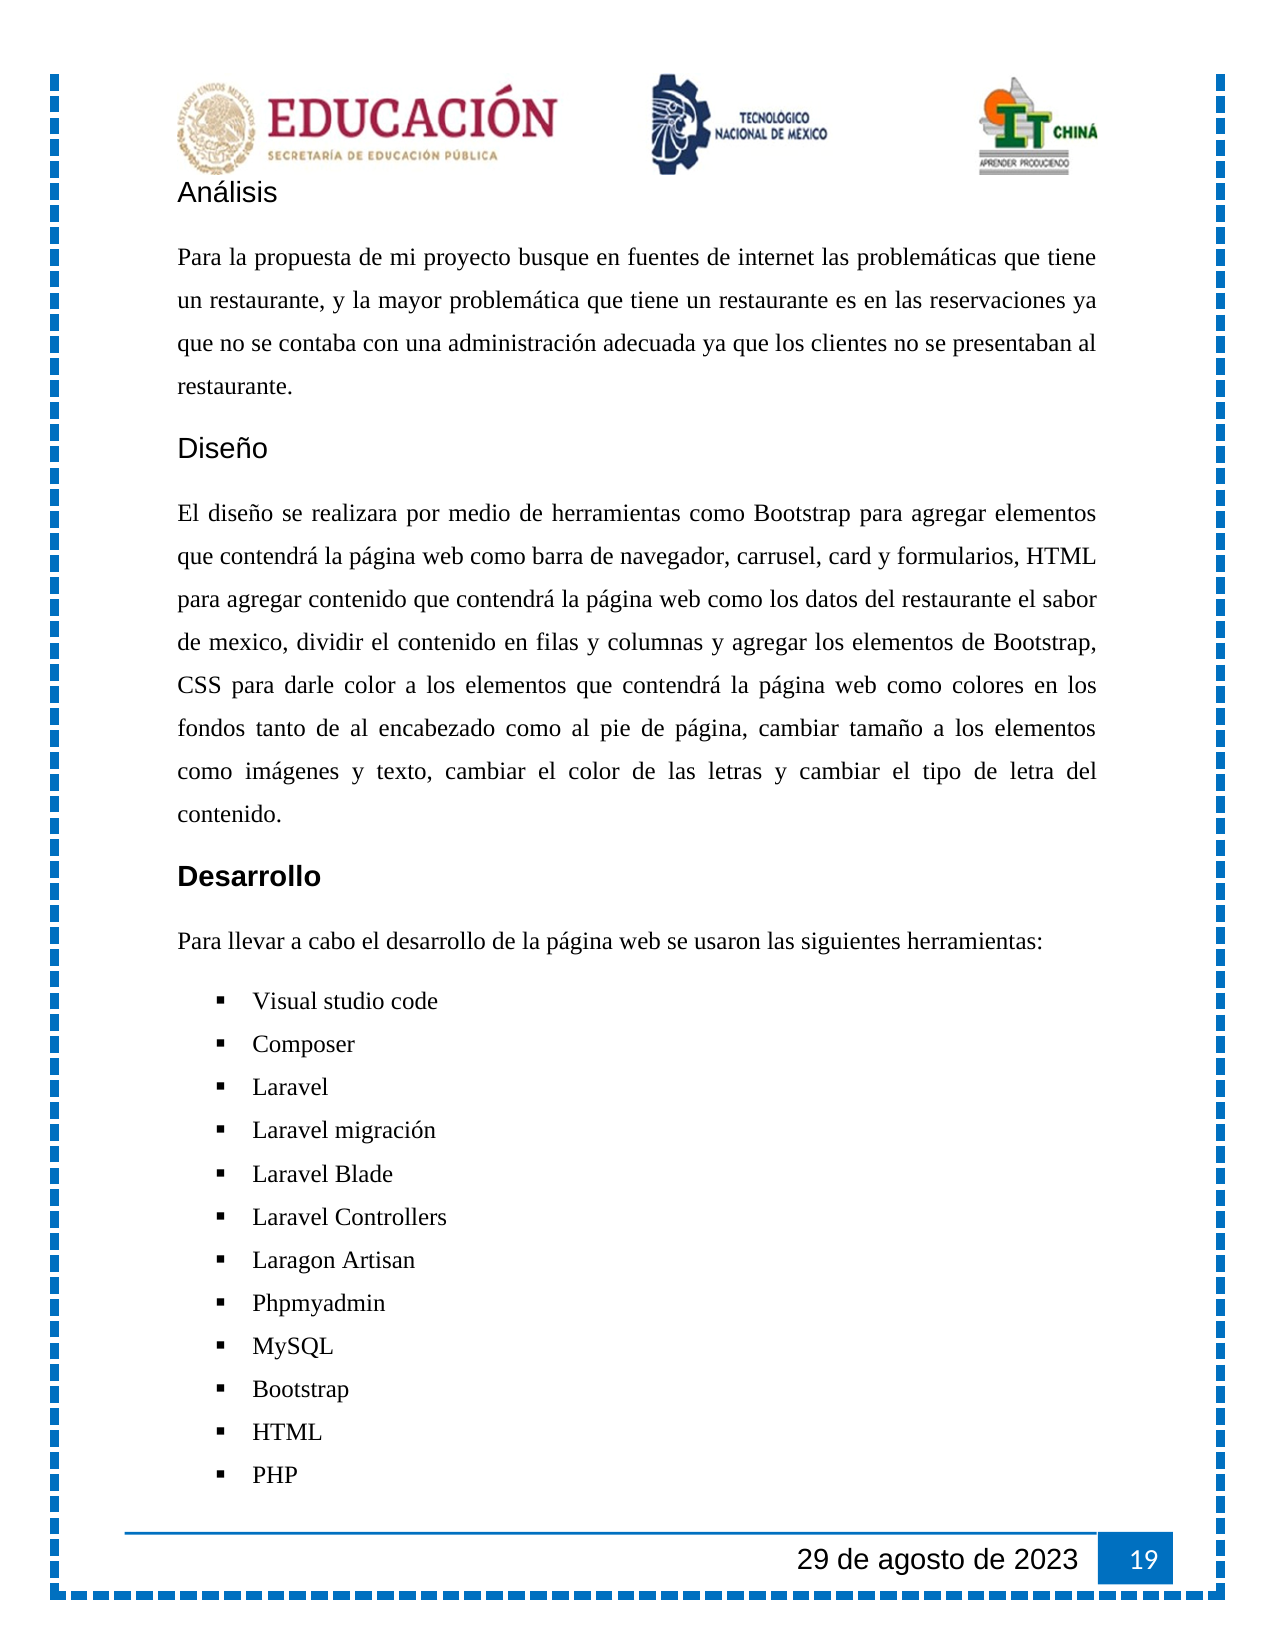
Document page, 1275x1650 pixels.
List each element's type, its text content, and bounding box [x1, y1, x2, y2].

list Phpmyadmin [214, 1288, 1098, 1317]
text Análisis [177, 175, 1098, 208]
list Composer [214, 1029, 1098, 1058]
list PHP [214, 1461, 1098, 1489]
list Laravel Blade [214, 1159, 1098, 1187]
text Para llevar a cabo el desarrollo de la página web se usaron las siguientes herramientas: [177, 926, 1098, 955]
list Laravel [214, 1072, 1098, 1101]
text Desarrollo [177, 859, 1098, 893]
list Visual studio code [214, 986, 1098, 1015]
list Laravel migración [214, 1116, 1098, 1144]
text Diseño [177, 431, 1098, 464]
picture [177, 73, 1098, 175]
list HTML [214, 1417, 1098, 1446]
list MySQL [214, 1331, 1098, 1360]
text Para la propuesta de mi proyecto busque en fuentes de internet las problemáticas que tiene un restaurante, y la mayor problemática que tiene un restaurante es en las reservaciones ya que no se contaba con una administración adecuada ya que los clientes no se presentaban al restaurante. [177, 242, 1098, 400]
list Laravel Controllers [214, 1202, 1098, 1231]
list Laragon Artisan [214, 1245, 1098, 1274]
list Bootstrap [214, 1374, 1098, 1403]
text El diseño se realizara por medio de herramientas como Bootstrap para agregar elementos que contendrá la página web como barra de navegador, carrusel, card y formularios, HTML para agregar contenido que contendrá la página web como los datos del restaurante el sabor de mexico, dividir el contenido en filas y columnas y agregar los elementos de Bootstrap, CSS para darle color a los elementos que contendrá la página web como colores en los fondos tanto de al encabezado como al pie de página, cambiar tamaño a los elementos como imágenes y texto, cambiar el color de las letras y cambiar el tipo de letra del contenido. [177, 498, 1098, 828]
